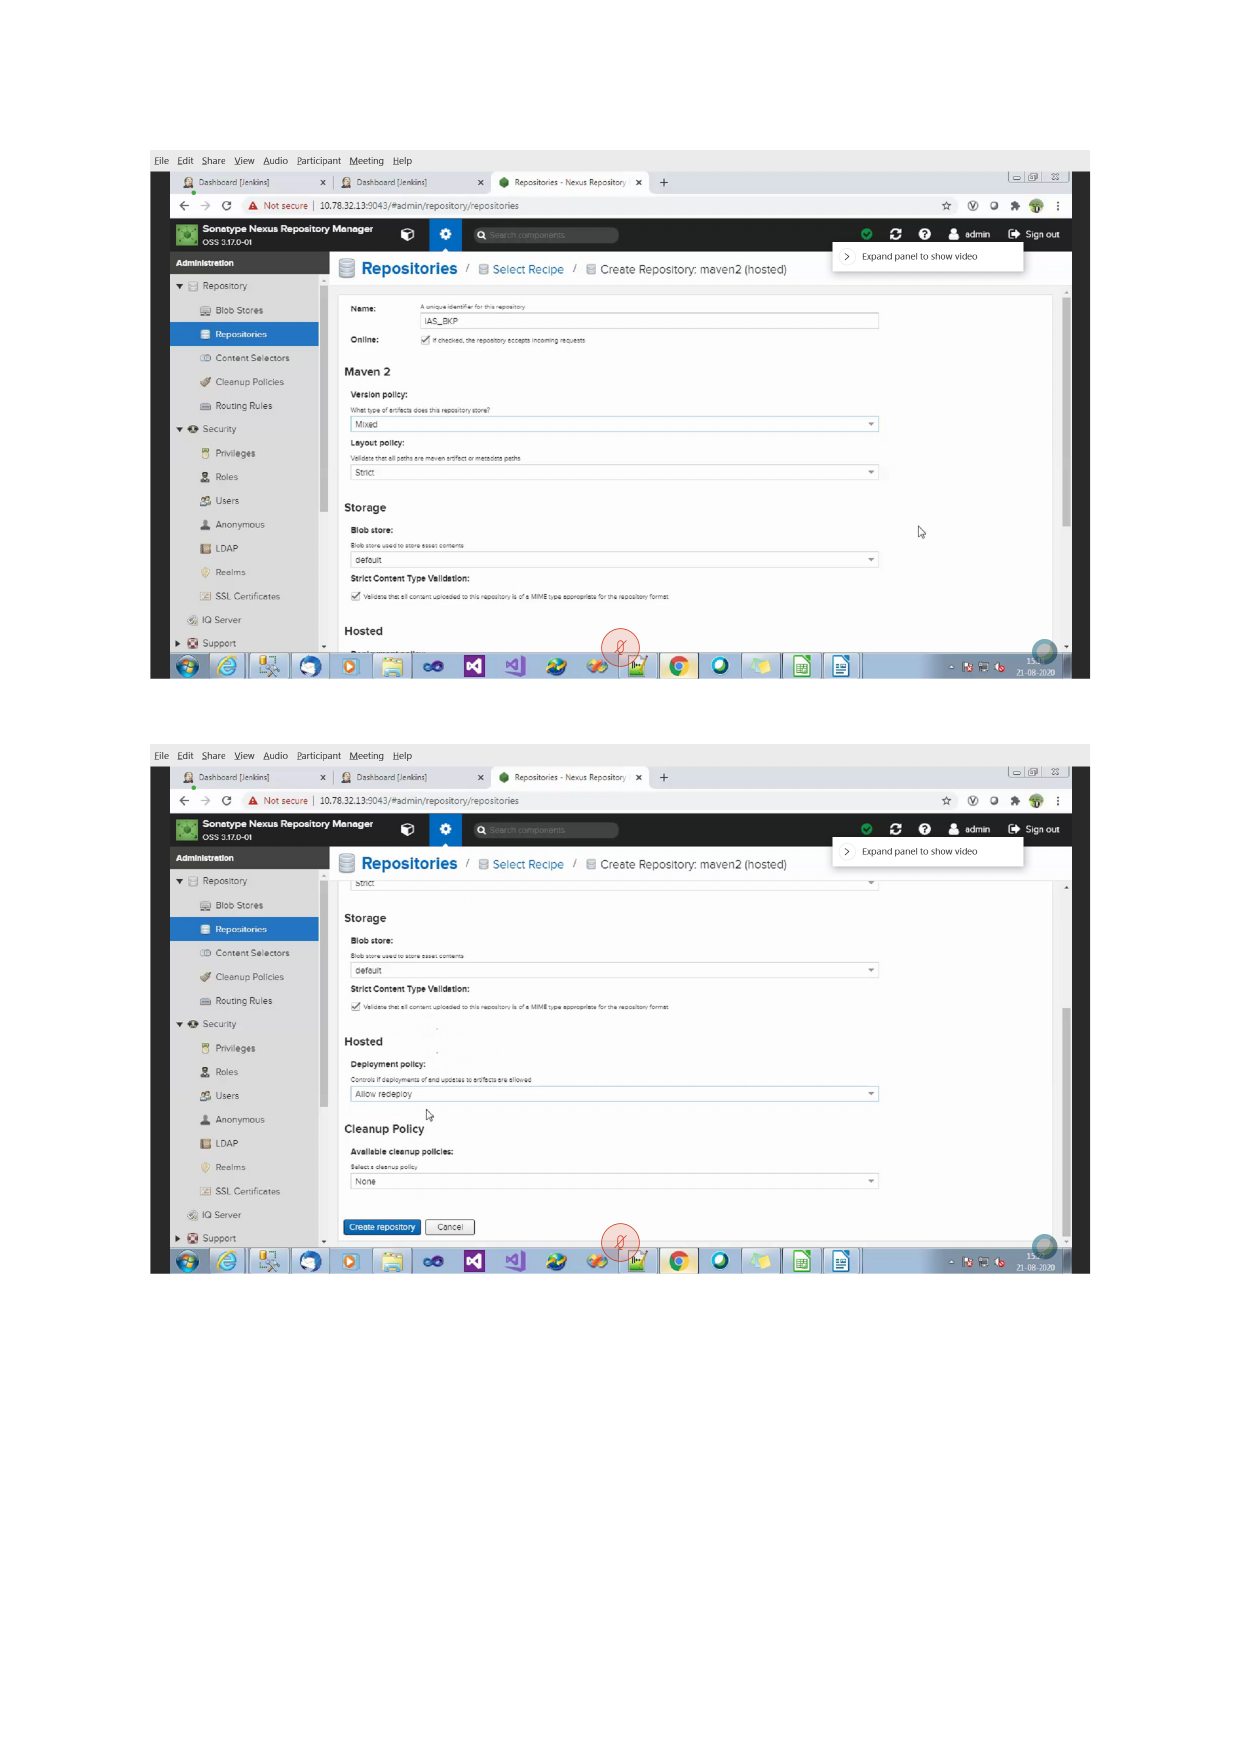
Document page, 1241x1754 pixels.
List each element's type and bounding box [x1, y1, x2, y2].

picture [150, 150, 1091, 679]
picture [150, 744, 1091, 1274]
